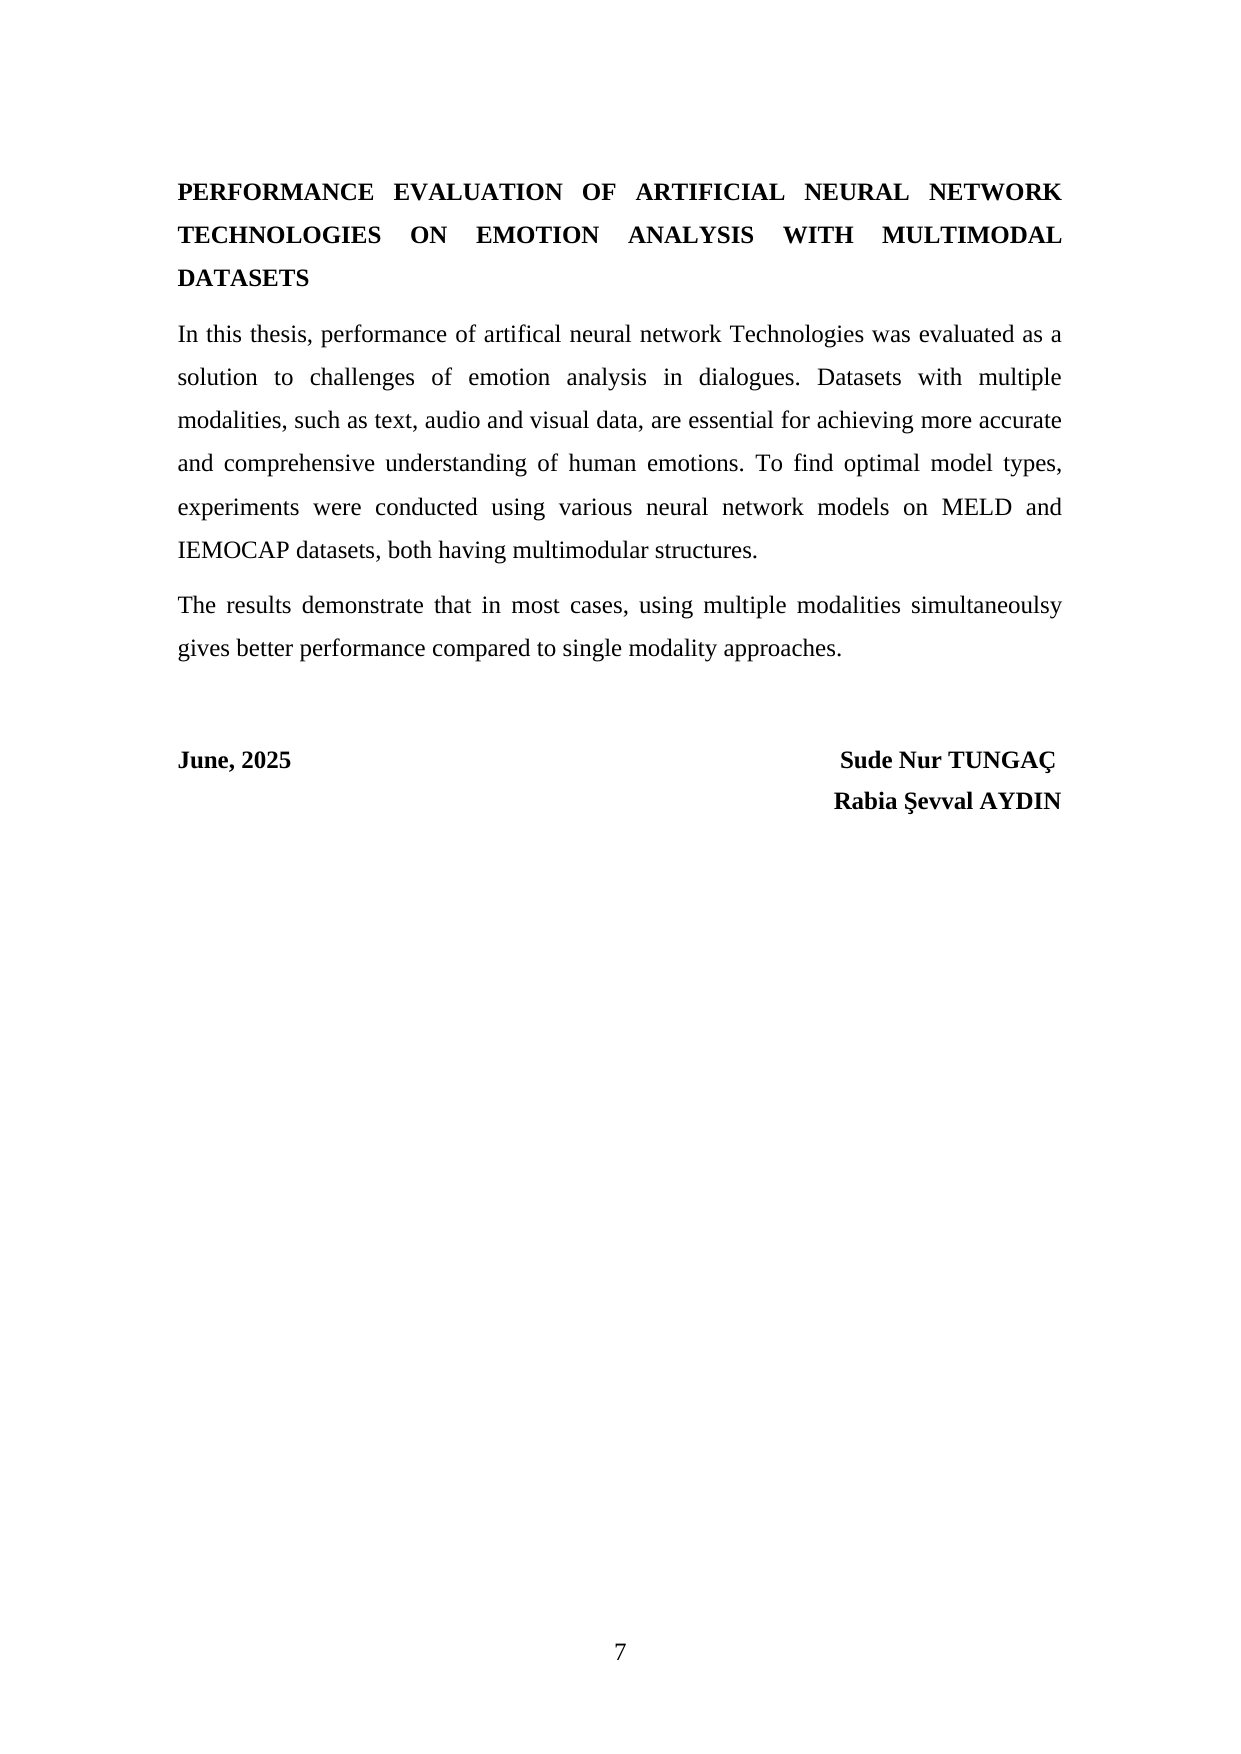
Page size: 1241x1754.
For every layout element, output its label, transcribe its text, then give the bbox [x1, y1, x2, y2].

text Rabia Şevval AYDIN [777, 786, 1063, 815]
text PERFORMANCE EVALUATION OF ARTIFICIAL NEURAL NETWORK TECHNOLOGIES ON EMOTION ANALYSIS WITH MULTIMODAL DATASETS [177, 177, 1063, 292]
text The results demonstrate that in most cases, using multiple modalities simultaneoulsy gives better performance compared to single modality approaches. [177, 590, 1063, 662]
text June, 2025 Sude Nur TUNGAÇ [177, 745, 1063, 773]
text In this thesis, performance of artifical neural network Technologies was evaluated as a solution to challenges of emotion analysis in dialogues. Datasets with multiple modalities, such as text, audio and visual data, are essential for achieving more accurate and comprehensive understanding of human emotions. To find optimal model types, experiments were conducted using various neural network models on MELD and IEMOCAP datasets, both having multimodular structures. [177, 319, 1063, 563]
